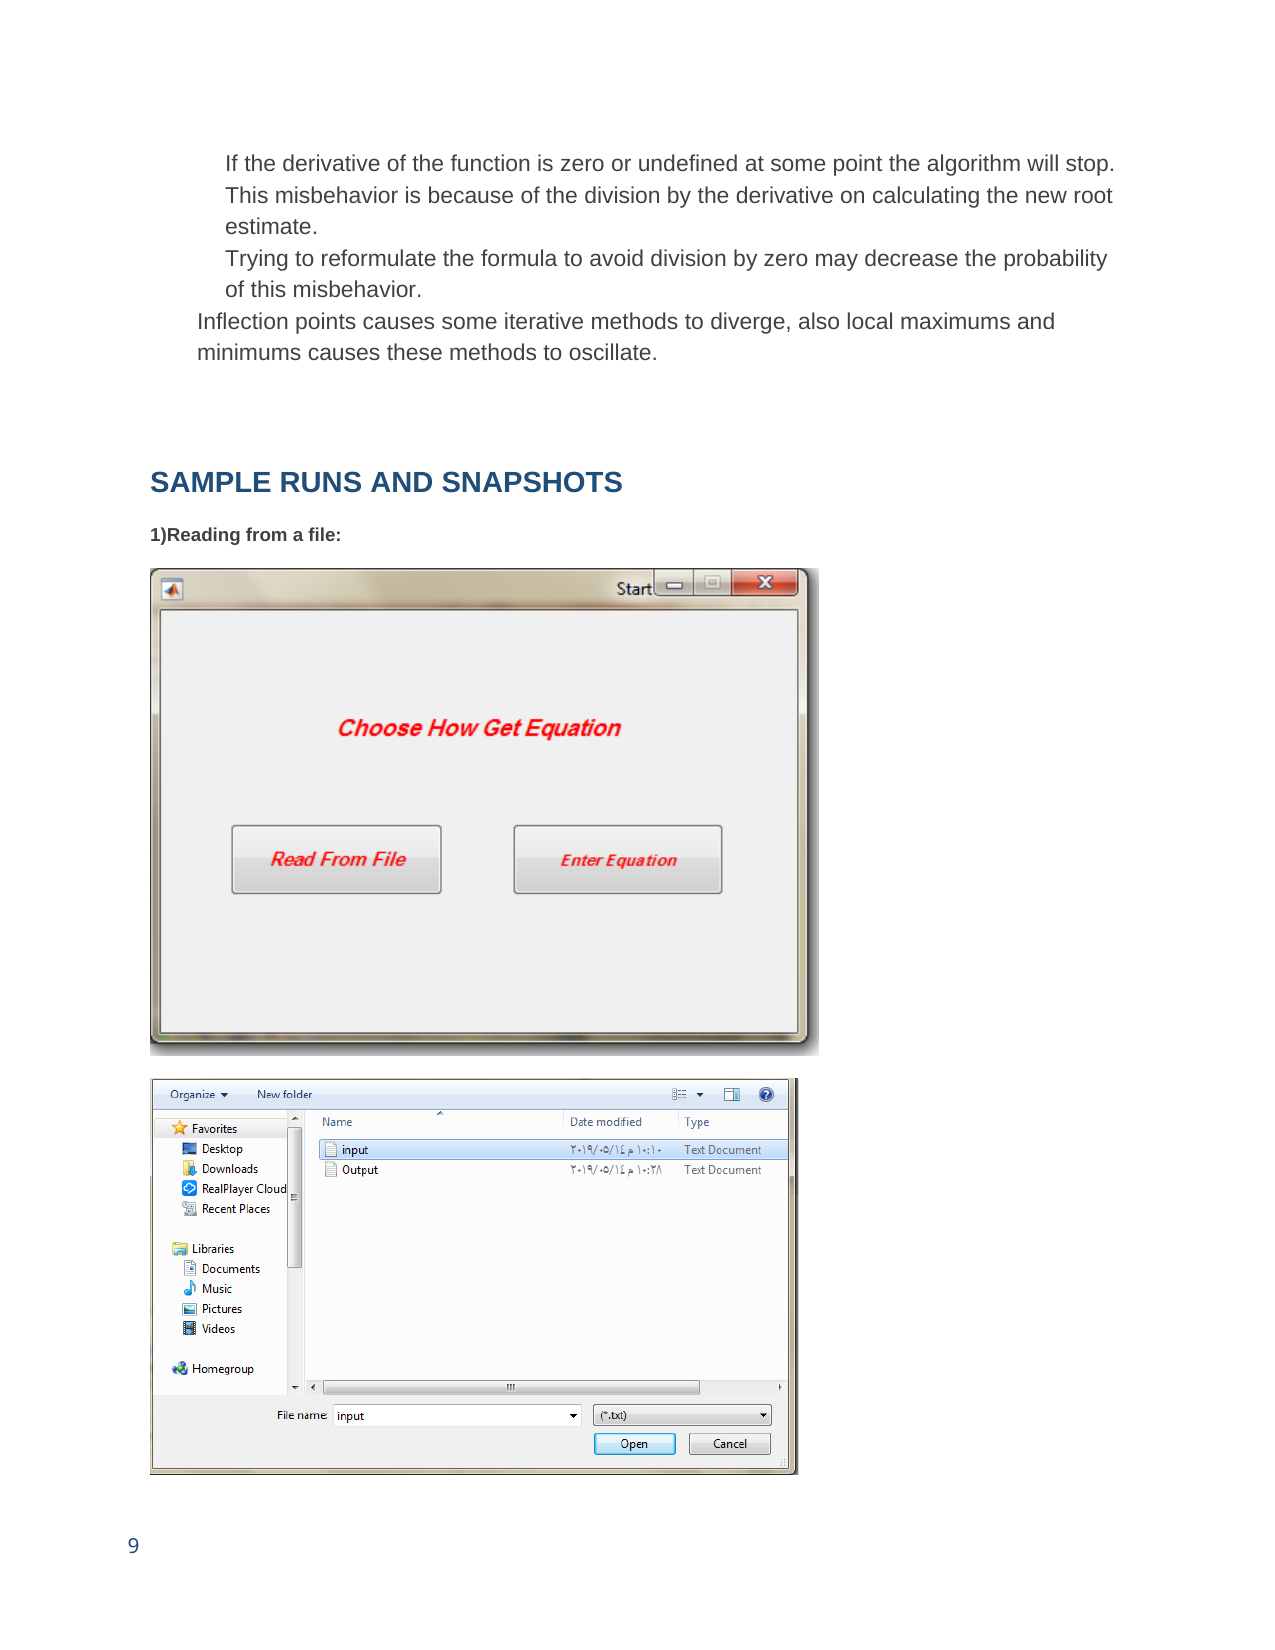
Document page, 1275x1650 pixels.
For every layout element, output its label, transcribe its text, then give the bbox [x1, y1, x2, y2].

list Trying to reformulate the formula to avoid division by zero may decrease the probability of this misbehavior. [225, 245, 1125, 303]
picture [150, 1078, 799, 1475]
text 1)Reading from a file: [150, 523, 1125, 545]
list Inflection points causes some iterative methods to diverge, also local maximums and minimums causes these methods to oscillate. [197, 308, 1125, 366]
subtitle Sample runs and snapshots [150, 465, 1125, 498]
list If the derivative of the function is zero or undefined at some point the algorithm will stop. This misbehavior is because of the division by the derivative on calculating the new root estimate. [225, 150, 1125, 239]
picture [150, 568, 819, 1056]
